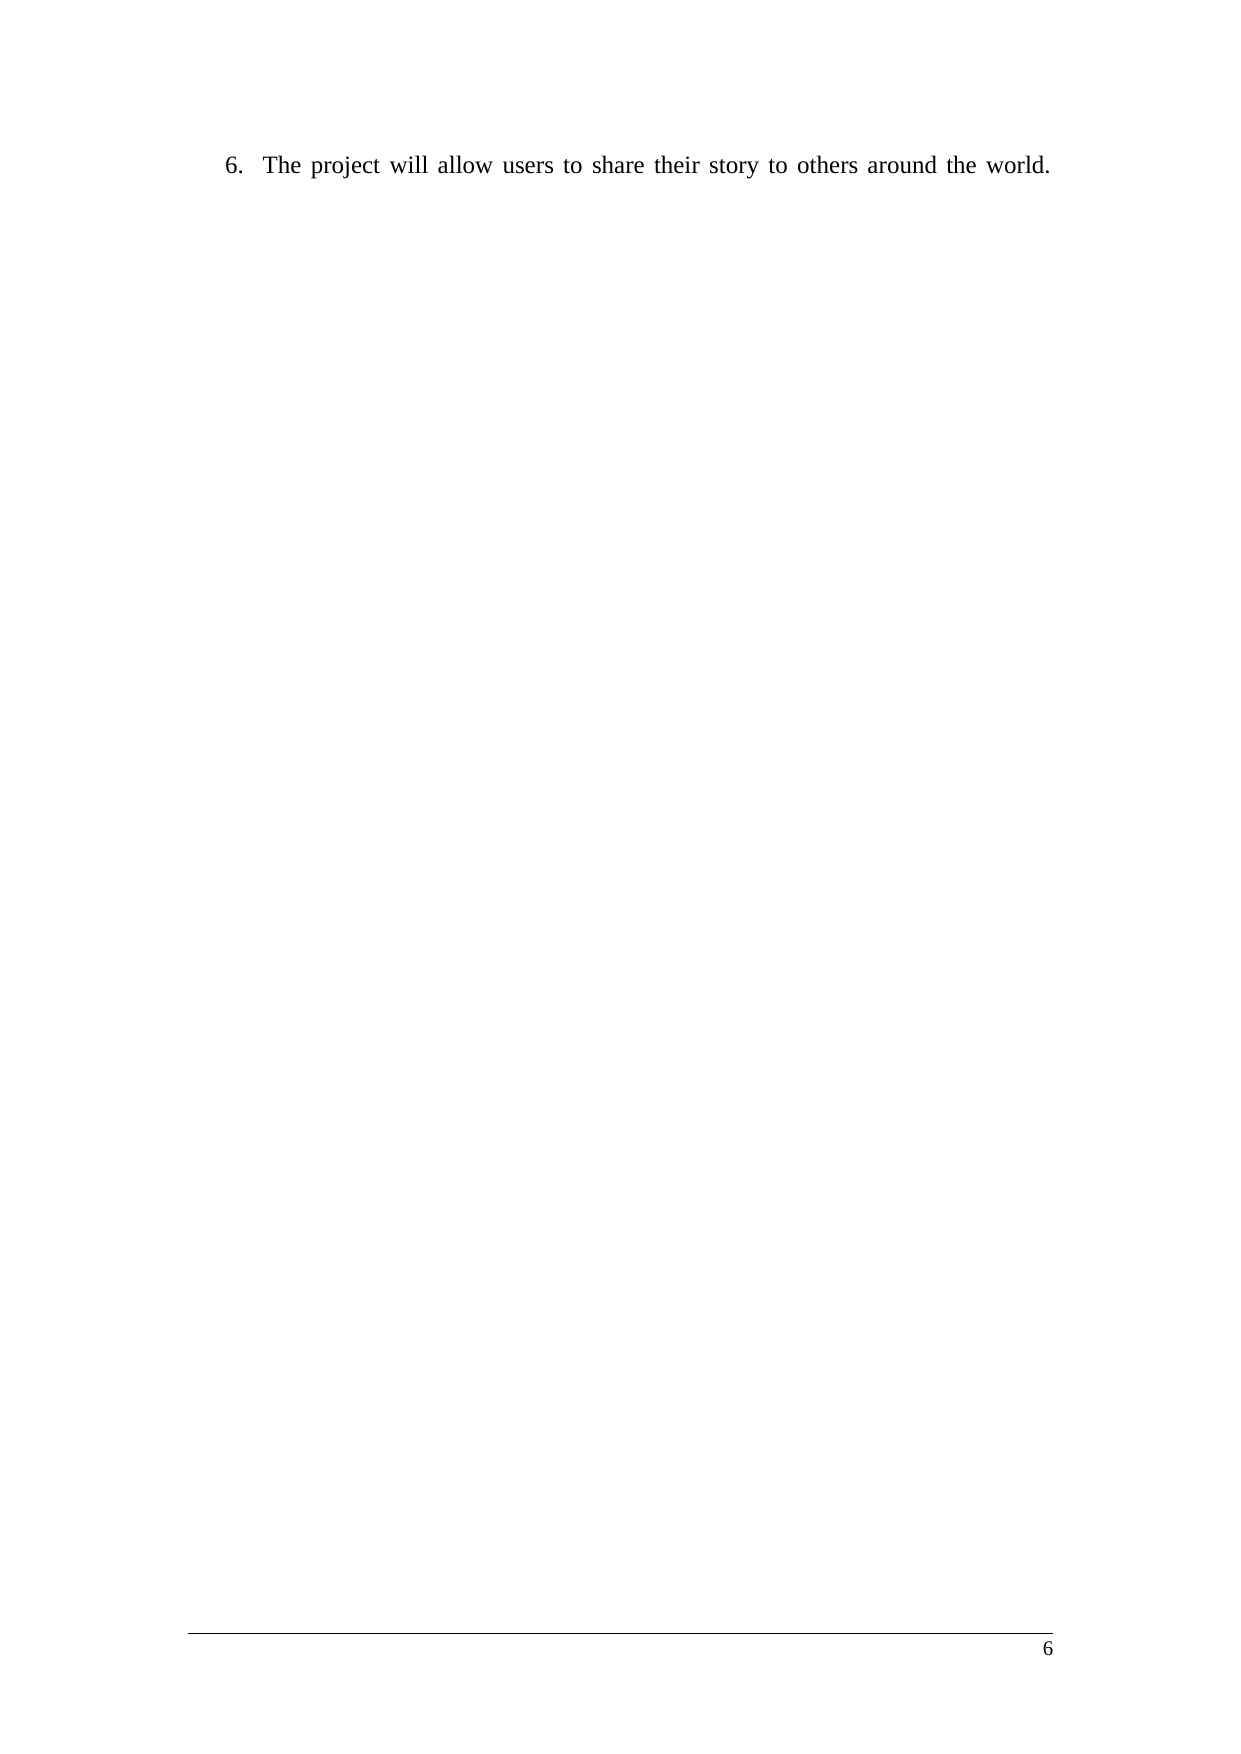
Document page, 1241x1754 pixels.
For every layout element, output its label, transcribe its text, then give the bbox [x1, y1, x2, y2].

list The project will allow users to share their story to others around the world. [225, 150, 1053, 265]
